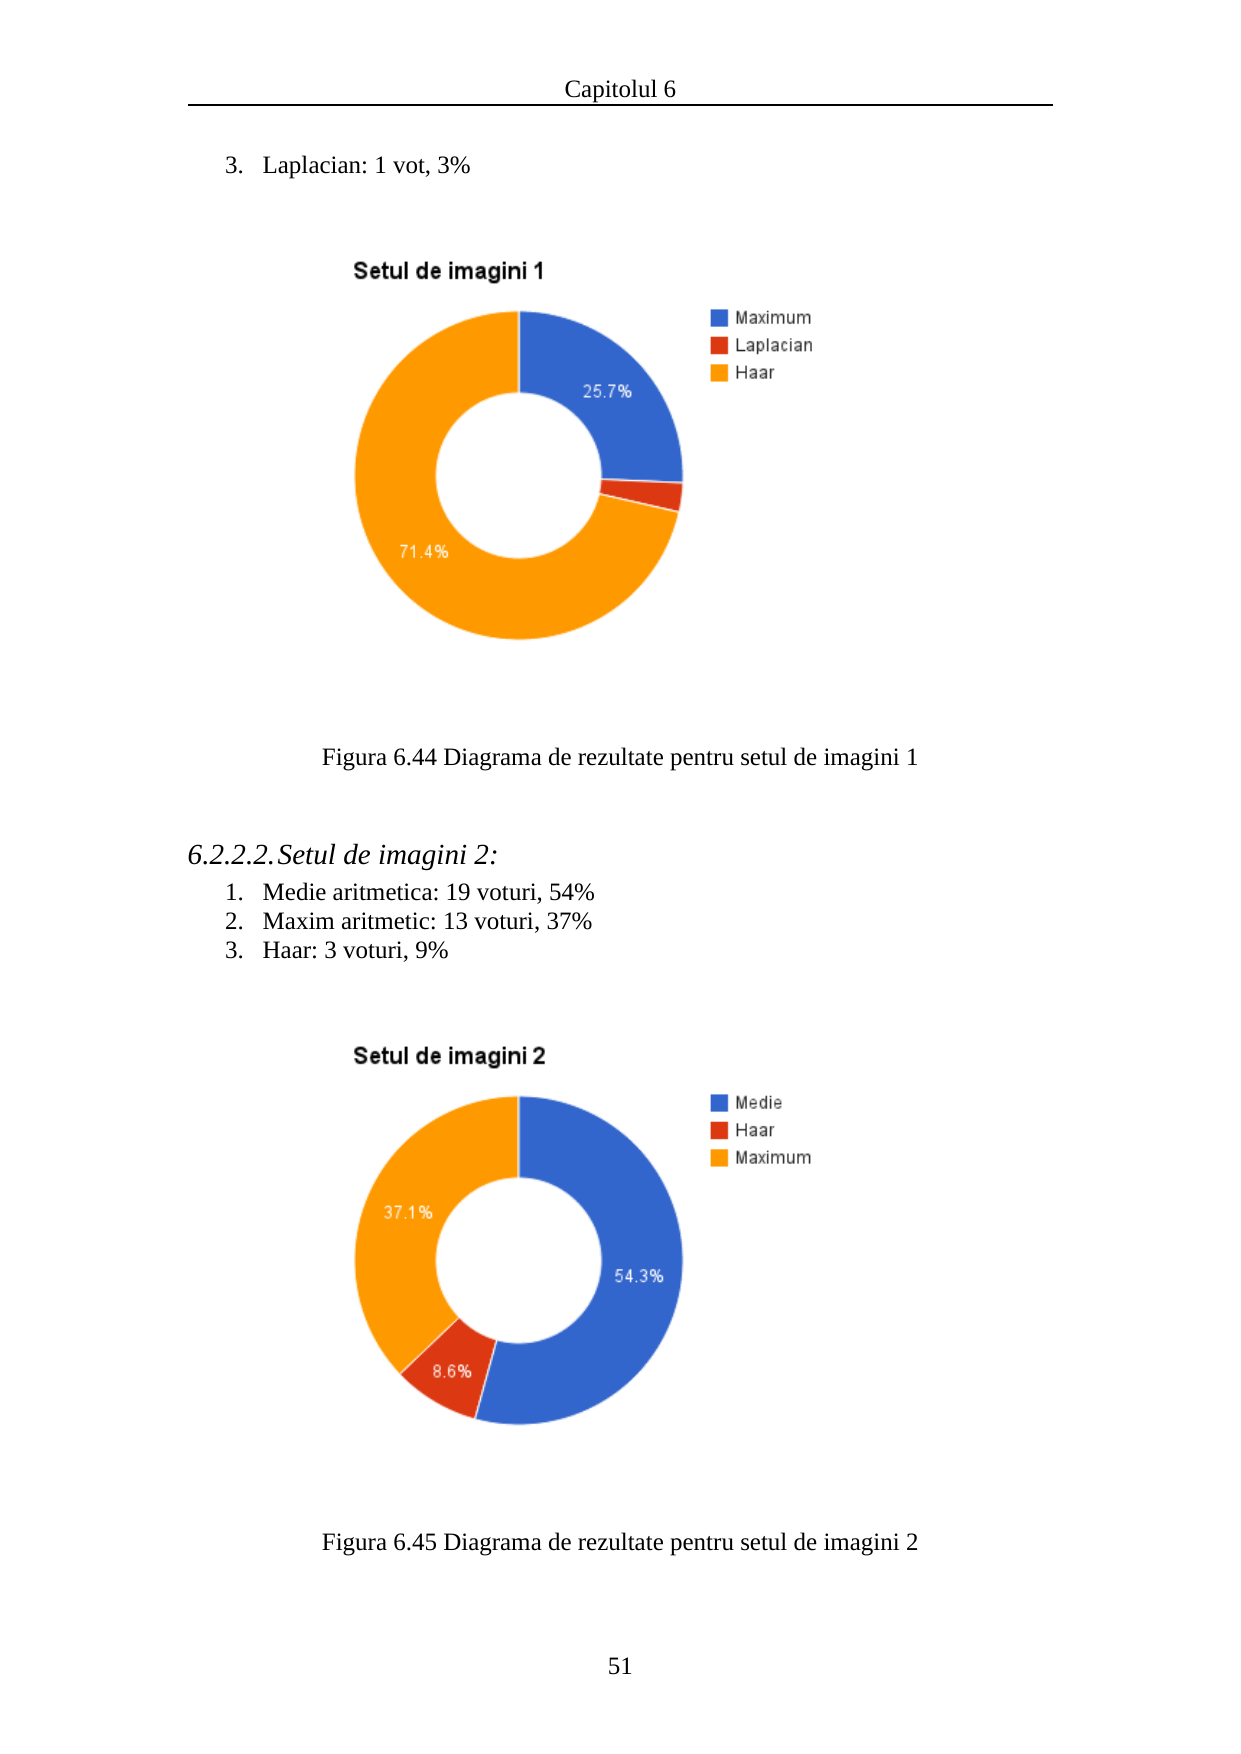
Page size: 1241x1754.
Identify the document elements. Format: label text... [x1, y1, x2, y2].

list Laplacian: 1 vot, 3% [225, 150, 1053, 179]
subtitle Setul de imagini 2: [187, 837, 1053, 871]
list Medie aritmetica: 19 voturi, 54% [225, 877, 1053, 906]
picture [187, 207, 1053, 743]
list Maxim aritmetic: 13 voturi, 37% [225, 906, 1053, 935]
list Haar: 3 voturi, 9% [225, 935, 1053, 963]
picture [187, 992, 1053, 1528]
